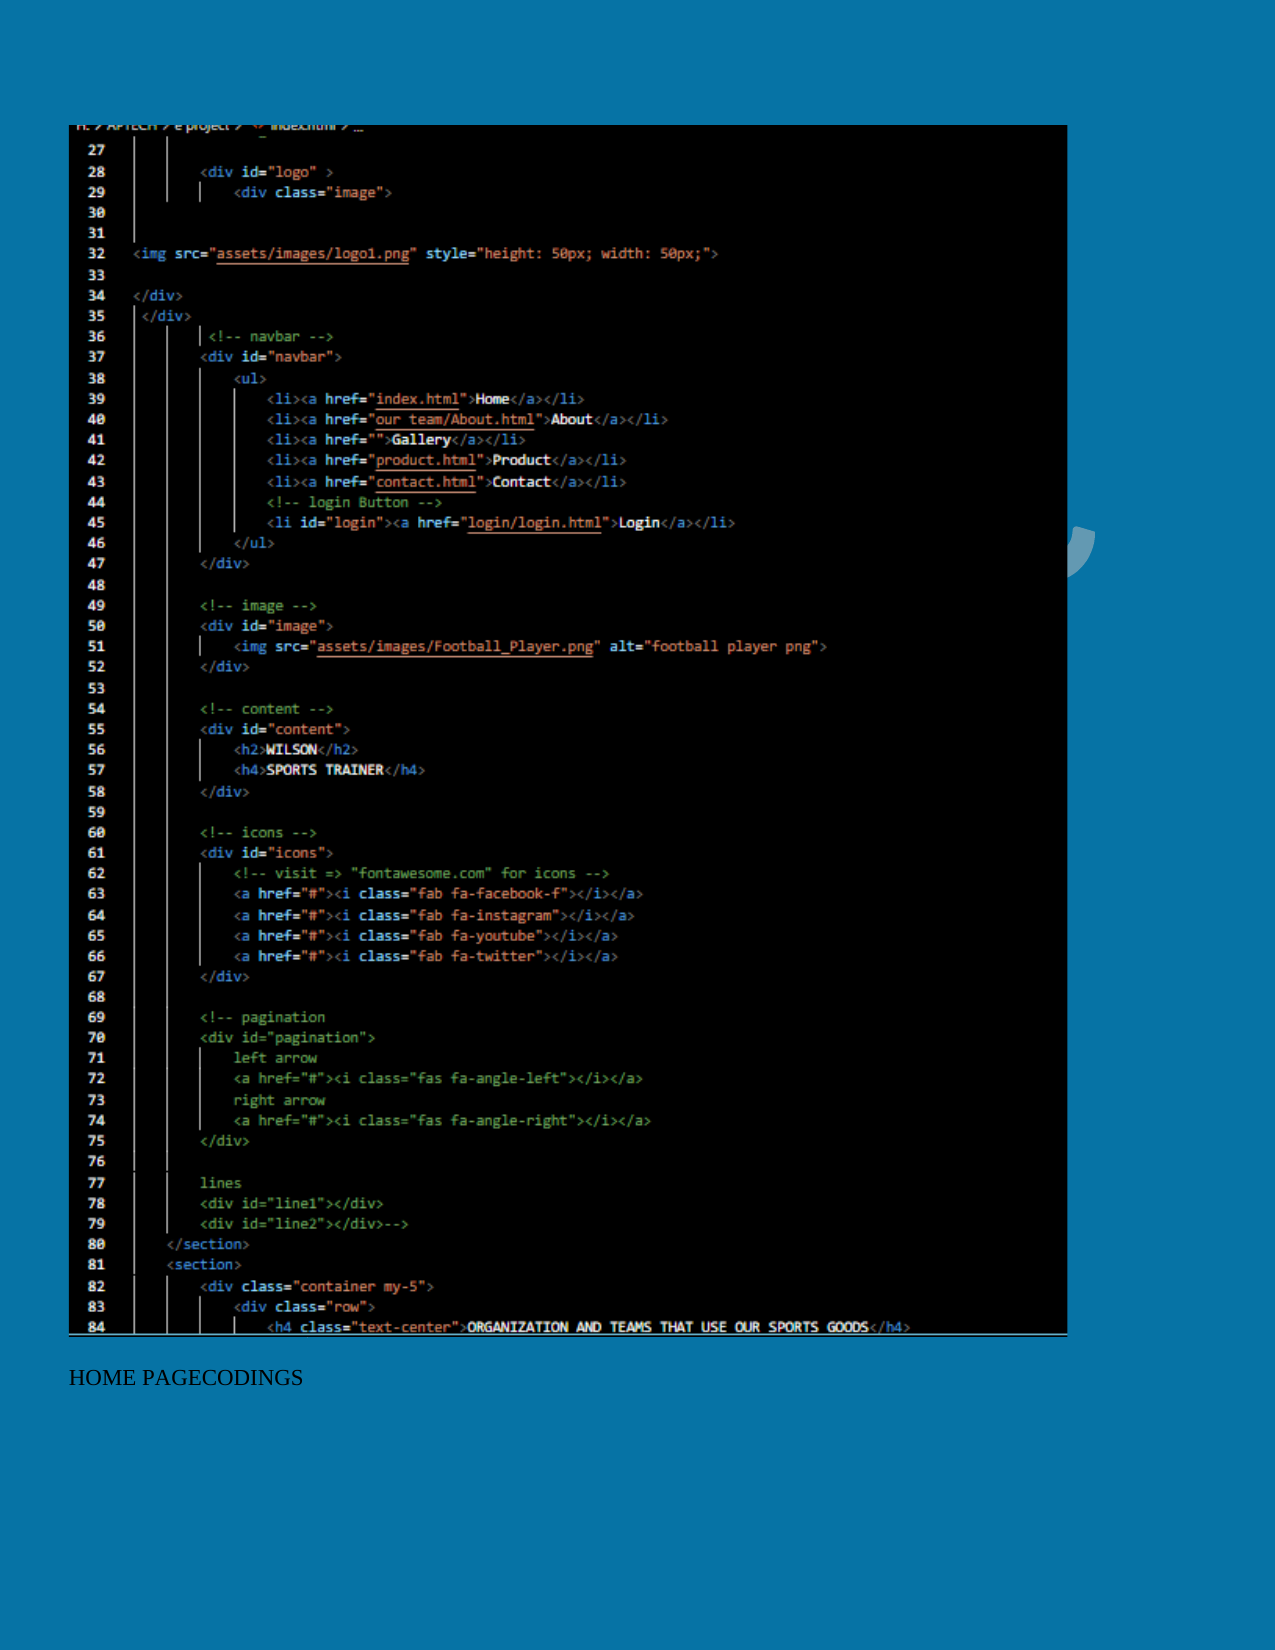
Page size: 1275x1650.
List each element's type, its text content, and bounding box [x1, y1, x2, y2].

text HOME PAGECODINGS [69, 1364, 1210, 1390]
picture [70, 126, 1068, 1336]
